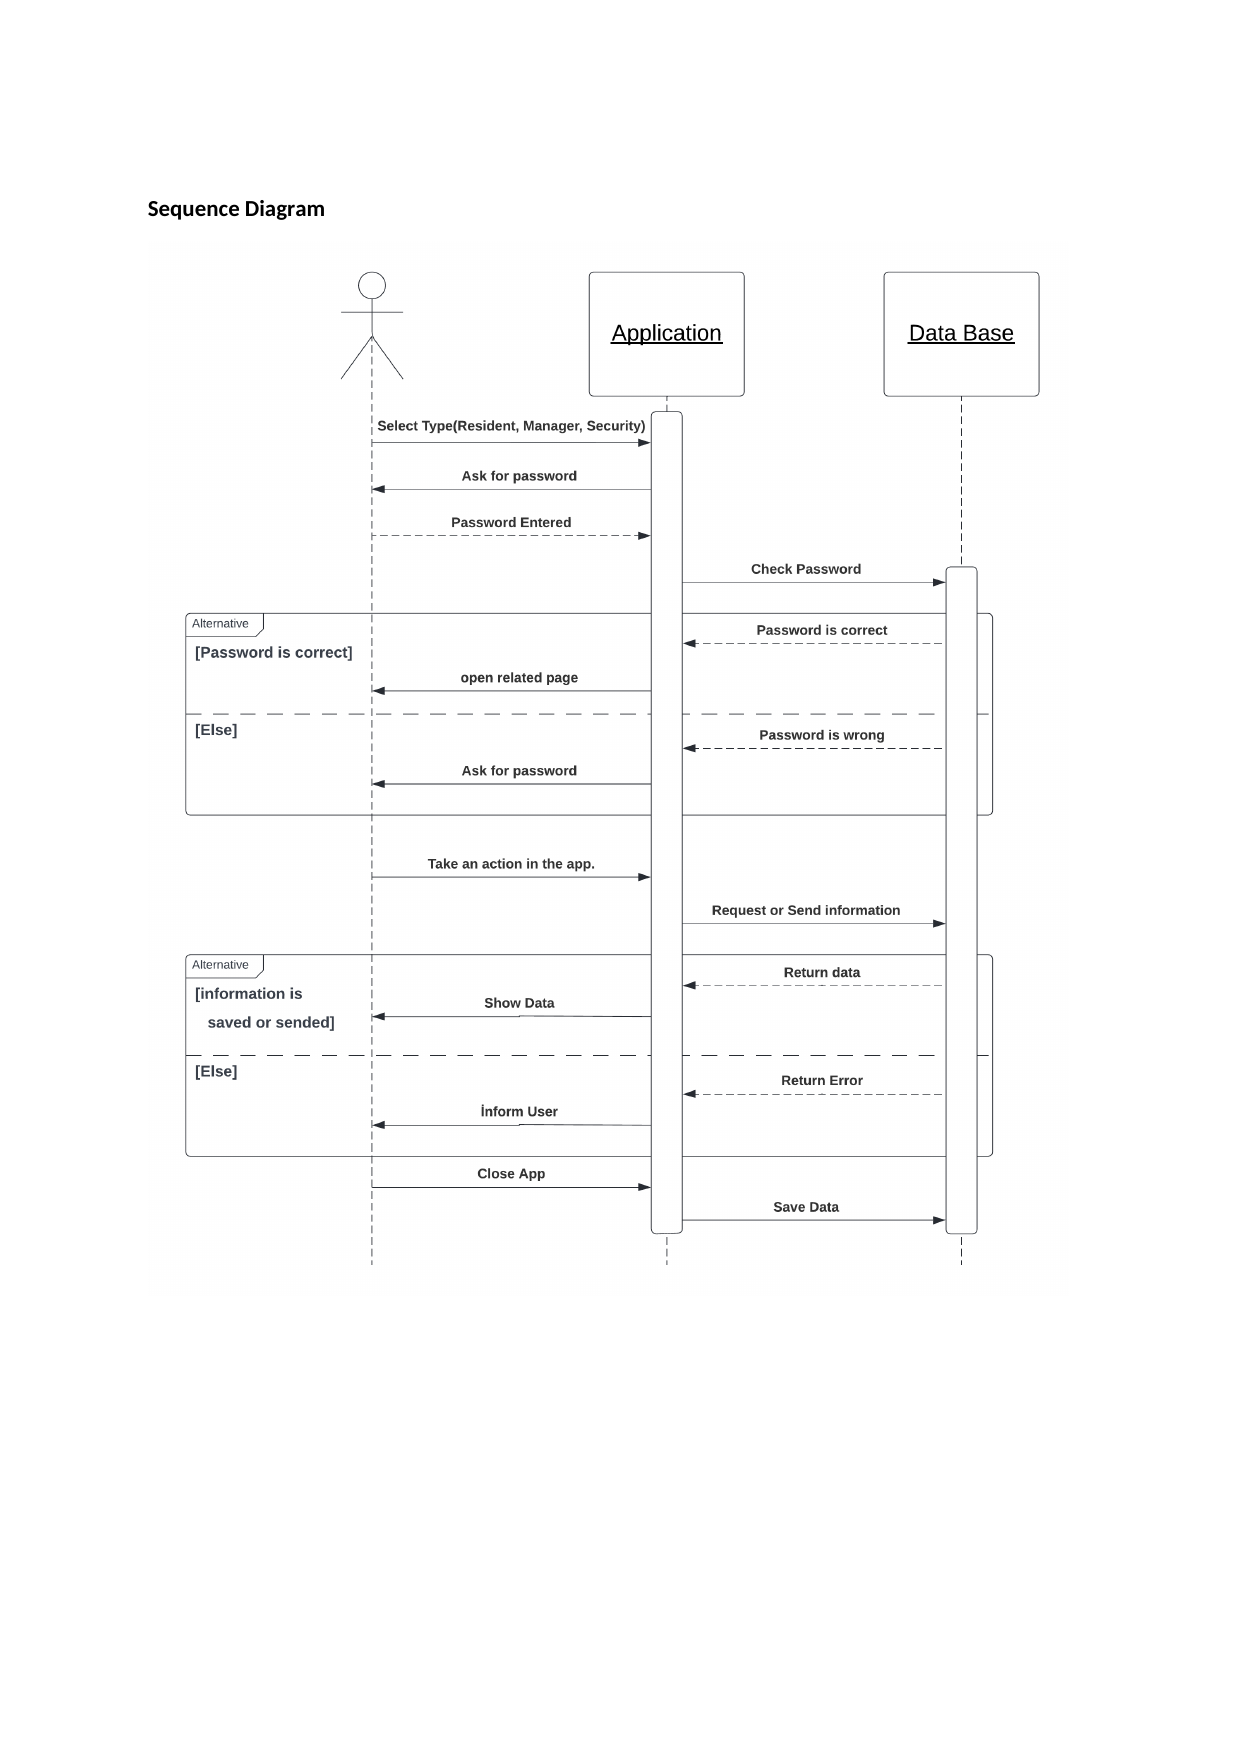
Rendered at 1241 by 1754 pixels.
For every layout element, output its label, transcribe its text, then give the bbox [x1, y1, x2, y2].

text Sequence Diagram [148, 194, 1093, 222]
picture [147, 241, 1070, 1296]
